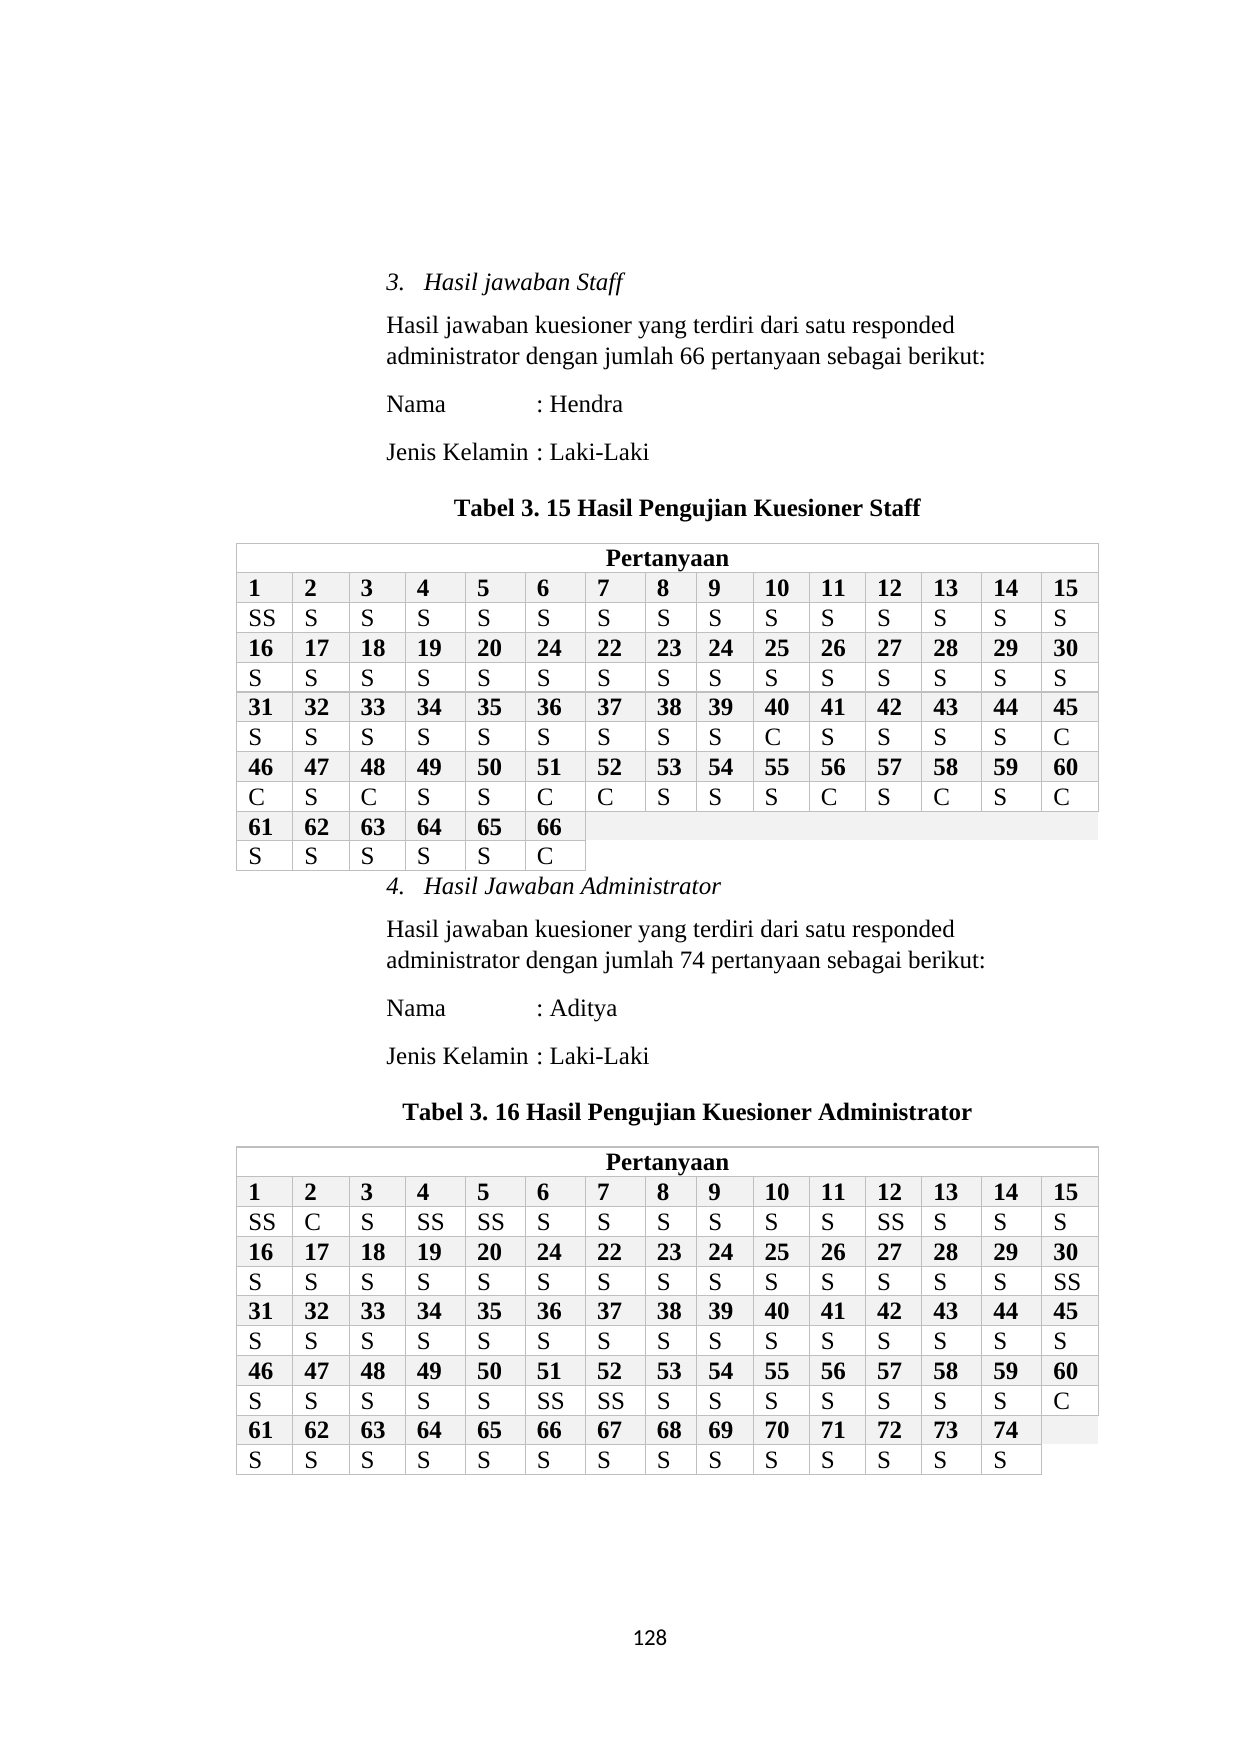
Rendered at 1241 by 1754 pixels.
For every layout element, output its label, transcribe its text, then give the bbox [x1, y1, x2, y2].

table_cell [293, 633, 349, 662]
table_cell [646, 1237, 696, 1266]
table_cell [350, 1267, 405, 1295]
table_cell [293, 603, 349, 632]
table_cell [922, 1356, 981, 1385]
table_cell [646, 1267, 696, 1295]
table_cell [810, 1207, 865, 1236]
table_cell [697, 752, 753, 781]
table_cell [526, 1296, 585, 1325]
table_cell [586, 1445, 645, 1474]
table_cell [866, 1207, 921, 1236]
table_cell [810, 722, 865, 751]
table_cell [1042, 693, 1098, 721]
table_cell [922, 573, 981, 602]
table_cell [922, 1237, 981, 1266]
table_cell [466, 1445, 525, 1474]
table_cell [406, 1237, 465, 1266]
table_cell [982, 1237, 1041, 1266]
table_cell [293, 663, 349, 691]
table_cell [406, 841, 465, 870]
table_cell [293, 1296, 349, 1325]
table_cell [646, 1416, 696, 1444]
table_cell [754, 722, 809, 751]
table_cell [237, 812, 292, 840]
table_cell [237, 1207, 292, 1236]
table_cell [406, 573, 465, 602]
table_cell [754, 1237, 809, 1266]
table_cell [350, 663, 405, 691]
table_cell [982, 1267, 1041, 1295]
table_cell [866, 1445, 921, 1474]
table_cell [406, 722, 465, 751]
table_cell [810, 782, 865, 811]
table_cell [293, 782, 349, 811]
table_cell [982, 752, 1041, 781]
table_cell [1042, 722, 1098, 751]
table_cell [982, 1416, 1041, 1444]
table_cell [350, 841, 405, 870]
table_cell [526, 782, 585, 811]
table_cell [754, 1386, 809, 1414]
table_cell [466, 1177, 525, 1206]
text Jenis Kelamin : Laki-Laki [311, 1041, 1063, 1069]
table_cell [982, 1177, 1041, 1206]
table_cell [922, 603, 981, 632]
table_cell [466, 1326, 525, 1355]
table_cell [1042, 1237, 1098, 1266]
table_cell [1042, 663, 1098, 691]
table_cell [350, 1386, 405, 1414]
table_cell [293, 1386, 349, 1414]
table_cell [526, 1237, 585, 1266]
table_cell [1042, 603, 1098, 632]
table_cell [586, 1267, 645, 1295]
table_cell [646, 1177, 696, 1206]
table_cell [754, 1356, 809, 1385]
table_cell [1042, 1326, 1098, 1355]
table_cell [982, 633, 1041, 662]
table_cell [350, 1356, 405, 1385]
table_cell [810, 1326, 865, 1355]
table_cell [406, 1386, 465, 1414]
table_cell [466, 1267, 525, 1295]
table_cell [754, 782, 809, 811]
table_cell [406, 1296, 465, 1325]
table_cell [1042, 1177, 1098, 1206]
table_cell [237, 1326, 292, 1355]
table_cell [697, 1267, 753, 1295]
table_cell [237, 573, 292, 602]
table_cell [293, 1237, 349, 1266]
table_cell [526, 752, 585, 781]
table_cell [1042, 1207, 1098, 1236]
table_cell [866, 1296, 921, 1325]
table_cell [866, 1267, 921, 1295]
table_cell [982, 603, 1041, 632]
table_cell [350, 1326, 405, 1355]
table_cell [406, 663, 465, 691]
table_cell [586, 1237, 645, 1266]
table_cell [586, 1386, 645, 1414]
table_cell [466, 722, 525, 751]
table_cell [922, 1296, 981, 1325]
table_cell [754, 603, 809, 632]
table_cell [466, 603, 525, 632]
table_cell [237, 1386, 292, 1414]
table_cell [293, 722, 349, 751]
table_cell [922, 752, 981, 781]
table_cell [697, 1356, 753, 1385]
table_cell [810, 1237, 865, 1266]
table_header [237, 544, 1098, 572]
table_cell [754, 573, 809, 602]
text Nama : Hendra [311, 389, 1063, 418]
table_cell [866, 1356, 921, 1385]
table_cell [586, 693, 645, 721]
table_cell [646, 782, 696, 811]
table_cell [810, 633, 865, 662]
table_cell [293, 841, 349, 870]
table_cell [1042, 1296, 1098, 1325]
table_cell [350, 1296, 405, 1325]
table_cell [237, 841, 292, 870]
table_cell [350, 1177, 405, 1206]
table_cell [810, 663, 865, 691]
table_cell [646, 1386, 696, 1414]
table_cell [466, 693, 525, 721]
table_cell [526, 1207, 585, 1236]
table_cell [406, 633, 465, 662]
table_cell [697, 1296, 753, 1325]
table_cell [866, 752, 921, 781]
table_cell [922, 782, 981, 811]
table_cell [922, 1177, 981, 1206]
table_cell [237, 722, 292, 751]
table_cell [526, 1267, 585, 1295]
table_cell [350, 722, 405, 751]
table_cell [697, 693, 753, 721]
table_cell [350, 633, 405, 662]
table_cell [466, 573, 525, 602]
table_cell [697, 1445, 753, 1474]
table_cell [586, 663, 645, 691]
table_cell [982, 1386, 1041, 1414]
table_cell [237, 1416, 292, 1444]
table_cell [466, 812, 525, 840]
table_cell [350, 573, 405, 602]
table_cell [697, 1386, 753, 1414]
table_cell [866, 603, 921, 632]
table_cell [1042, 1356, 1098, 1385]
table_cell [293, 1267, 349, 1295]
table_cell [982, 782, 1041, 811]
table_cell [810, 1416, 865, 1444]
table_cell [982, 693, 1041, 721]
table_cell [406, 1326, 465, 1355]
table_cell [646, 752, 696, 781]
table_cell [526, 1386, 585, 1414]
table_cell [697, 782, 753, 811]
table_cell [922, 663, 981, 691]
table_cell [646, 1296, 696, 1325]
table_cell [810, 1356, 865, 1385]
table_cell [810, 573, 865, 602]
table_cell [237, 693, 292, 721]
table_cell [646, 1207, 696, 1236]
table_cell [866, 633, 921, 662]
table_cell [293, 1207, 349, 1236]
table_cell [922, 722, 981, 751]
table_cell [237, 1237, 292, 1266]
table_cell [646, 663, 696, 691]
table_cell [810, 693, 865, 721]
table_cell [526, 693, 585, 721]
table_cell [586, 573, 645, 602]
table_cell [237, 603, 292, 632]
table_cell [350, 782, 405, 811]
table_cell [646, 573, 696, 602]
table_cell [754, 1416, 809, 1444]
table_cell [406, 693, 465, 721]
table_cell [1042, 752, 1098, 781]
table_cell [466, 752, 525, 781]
text Jenis Kelamin : Laki-Laki [311, 437, 1063, 466]
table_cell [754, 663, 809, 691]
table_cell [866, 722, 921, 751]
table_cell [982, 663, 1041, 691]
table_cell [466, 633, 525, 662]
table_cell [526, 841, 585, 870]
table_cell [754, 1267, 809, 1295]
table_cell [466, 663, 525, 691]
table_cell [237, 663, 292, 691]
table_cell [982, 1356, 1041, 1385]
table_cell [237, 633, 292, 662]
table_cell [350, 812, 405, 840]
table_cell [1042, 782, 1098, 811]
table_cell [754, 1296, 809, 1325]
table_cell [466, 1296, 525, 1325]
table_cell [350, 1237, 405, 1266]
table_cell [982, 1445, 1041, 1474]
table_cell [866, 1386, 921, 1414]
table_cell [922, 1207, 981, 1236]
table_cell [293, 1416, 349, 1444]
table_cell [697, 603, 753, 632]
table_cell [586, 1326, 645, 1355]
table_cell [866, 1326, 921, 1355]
text Hasil jawaban kuesioner yang terdiri dari satu responded administrator dengan jumlah 74 pertanyaan sebagai berikut: [386, 914, 1063, 974]
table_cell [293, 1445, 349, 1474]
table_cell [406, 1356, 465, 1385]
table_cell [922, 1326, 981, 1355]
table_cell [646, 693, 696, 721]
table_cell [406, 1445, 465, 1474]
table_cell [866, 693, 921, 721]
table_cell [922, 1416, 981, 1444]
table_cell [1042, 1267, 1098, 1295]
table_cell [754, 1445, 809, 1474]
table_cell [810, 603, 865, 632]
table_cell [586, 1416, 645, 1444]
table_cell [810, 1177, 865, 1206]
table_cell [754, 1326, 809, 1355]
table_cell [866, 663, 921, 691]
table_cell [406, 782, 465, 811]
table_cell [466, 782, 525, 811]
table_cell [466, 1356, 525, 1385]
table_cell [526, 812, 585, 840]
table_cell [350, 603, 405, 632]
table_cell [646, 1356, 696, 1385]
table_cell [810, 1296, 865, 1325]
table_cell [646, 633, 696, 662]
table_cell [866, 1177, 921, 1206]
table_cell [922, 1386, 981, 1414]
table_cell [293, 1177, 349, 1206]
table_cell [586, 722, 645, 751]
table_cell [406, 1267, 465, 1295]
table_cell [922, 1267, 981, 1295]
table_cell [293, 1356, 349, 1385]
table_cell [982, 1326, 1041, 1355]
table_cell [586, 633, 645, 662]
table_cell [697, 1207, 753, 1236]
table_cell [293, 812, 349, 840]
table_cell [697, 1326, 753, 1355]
list Hasil jawaban Staff [386, 267, 1063, 296]
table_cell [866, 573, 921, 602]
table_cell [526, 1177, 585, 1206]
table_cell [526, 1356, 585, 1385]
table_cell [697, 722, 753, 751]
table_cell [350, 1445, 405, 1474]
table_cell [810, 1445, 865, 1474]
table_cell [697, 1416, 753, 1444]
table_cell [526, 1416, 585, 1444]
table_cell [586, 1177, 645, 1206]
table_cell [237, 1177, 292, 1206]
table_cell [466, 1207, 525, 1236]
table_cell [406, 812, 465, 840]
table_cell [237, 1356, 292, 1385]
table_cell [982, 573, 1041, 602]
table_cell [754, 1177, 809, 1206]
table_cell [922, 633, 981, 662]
text Hasil jawaban kuesioner yang terdiri dari satu responded administrator dengan jumlah 66 pertanyaan sebagai berikut: [386, 310, 1063, 370]
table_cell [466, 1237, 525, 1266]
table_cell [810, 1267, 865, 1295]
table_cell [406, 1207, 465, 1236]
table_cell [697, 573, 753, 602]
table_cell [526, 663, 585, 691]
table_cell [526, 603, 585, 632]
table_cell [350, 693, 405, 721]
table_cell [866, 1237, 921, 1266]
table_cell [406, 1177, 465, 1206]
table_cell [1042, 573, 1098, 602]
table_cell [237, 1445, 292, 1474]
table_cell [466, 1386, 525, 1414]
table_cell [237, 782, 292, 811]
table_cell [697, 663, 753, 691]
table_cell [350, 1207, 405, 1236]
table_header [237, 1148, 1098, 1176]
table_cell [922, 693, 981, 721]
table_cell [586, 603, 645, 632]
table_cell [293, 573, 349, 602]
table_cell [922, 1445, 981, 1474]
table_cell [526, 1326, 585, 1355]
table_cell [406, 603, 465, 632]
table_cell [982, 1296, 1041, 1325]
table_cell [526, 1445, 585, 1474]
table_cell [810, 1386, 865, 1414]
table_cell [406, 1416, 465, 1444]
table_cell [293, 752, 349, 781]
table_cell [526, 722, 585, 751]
text Nama : Aditya [311, 993, 1063, 1022]
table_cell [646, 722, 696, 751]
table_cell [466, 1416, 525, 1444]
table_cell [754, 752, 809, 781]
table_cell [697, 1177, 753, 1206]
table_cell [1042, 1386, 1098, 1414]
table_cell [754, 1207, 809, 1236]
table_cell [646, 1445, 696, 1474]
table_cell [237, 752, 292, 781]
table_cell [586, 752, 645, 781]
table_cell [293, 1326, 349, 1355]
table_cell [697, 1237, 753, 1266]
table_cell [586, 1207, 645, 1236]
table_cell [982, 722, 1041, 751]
list Hasil Jawaban Administrator [386, 871, 1063, 900]
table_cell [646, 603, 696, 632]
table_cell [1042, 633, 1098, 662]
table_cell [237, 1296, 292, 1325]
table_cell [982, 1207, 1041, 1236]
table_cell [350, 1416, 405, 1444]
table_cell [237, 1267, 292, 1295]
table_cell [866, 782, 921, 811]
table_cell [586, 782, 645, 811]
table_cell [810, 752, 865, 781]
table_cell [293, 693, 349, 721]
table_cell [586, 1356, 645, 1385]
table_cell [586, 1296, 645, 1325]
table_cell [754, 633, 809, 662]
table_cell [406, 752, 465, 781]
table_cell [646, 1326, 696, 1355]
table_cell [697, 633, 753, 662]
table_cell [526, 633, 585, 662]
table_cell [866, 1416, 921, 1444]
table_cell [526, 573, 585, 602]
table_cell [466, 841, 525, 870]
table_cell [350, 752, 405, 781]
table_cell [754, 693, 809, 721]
